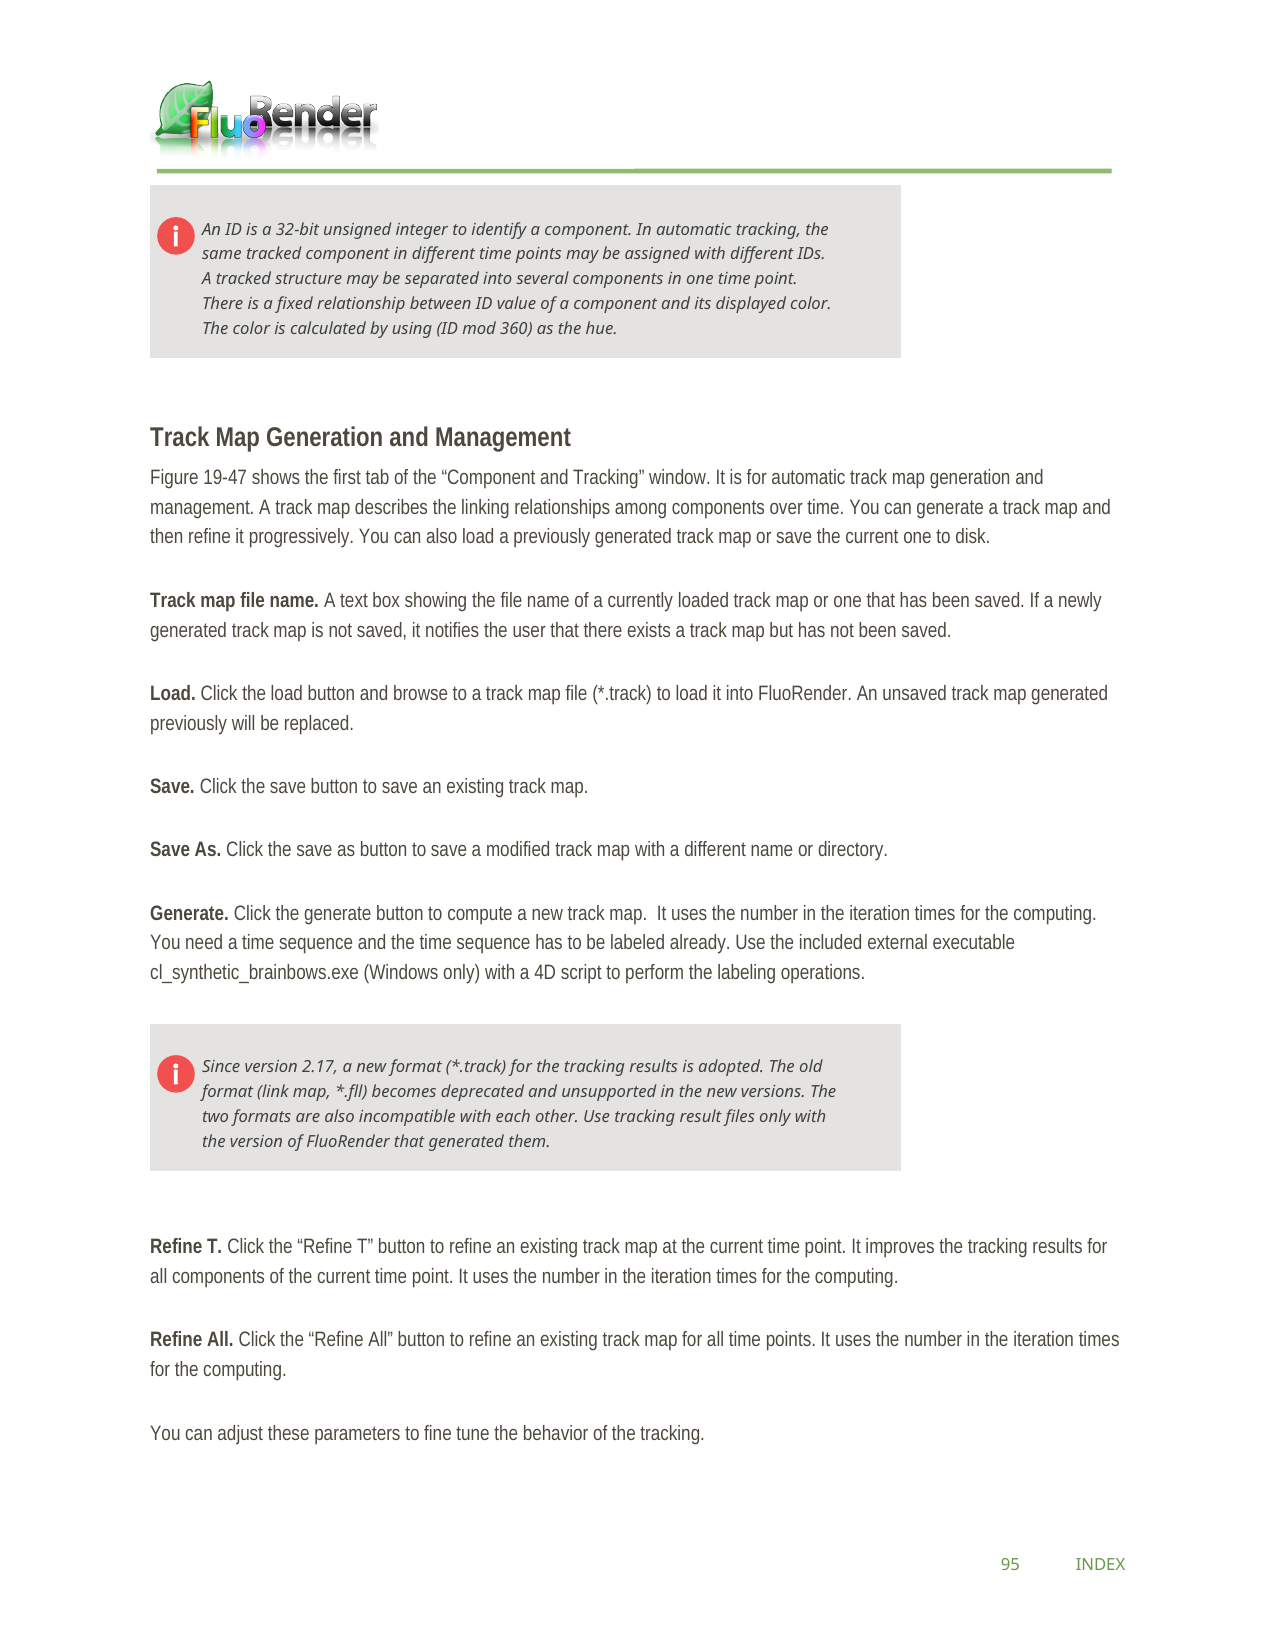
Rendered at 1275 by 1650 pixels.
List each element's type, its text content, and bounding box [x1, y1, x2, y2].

table_header [150, 1024, 202, 1171]
text Save As. Click the save as button to save a modified track map with a different name or directory. [150, 837, 1125, 861]
subtitle Track Map Generation and Management [150, 421, 1125, 452]
table_header [150, 185, 202, 358]
text Track map file name. A text box showing the file name of a currently loaded track map or one that has been saved. If a newly generated track map is not saved, it notifies the user that there exists a track map but has not been saved. [150, 588, 1125, 642]
text Load. Click the load button and browse to a track map file (*.track) to load it into FluoRender. An unsaved track map generated previously will be replaced. [150, 681, 1125, 735]
picture [150, 75, 379, 162]
table_header Since version 2.17, a new format (*.track) for the tracking results is adopted. The old format (link map, *.fll) becomes deprecated and unsupported in the new versions. The two formats are also incompatible with each other. Use tracking result files only with the version of FluoRender that generated them. [202, 1024, 901, 1171]
text You can adjust these parameters to fine tune the behavior of the tracking. [150, 1421, 1125, 1444]
text Save. Click the save button to save an existing track map. [150, 774, 1125, 798]
table_header An ID is a 32-bit unsigned integer to identify a component. In automatic tracking, the same tracked component in different time points may be assigned with different IDs. A tracked structure may be separated into several components in one time point. There is a fixed relationship between ID value of a component and its displayed color. The color is calculated by using (ID mod 360) as the hue. [202, 185, 901, 358]
text Generate. Click the generate button to compute a new track map. It uses the number in the iteration times for the computing. You need a time sequence and the time sequence has to be labeled already. Use the included external executable cl_synthetic_brainbows.exe (Windows only) with a 4D script to perform the labeling operations. [150, 900, 1125, 984]
text Refine All. Click the “Refine All” button to refine an existing track map for all time points. It uses the number in the iteration times for the computing. [150, 1327, 1125, 1381]
text Refine T. Click the “Refine T” button to refine an existing track map at the current time point. It improves the tracking results for all components of the current time point. It uses the number in the iteration times for the computing. [150, 1234, 1125, 1288]
